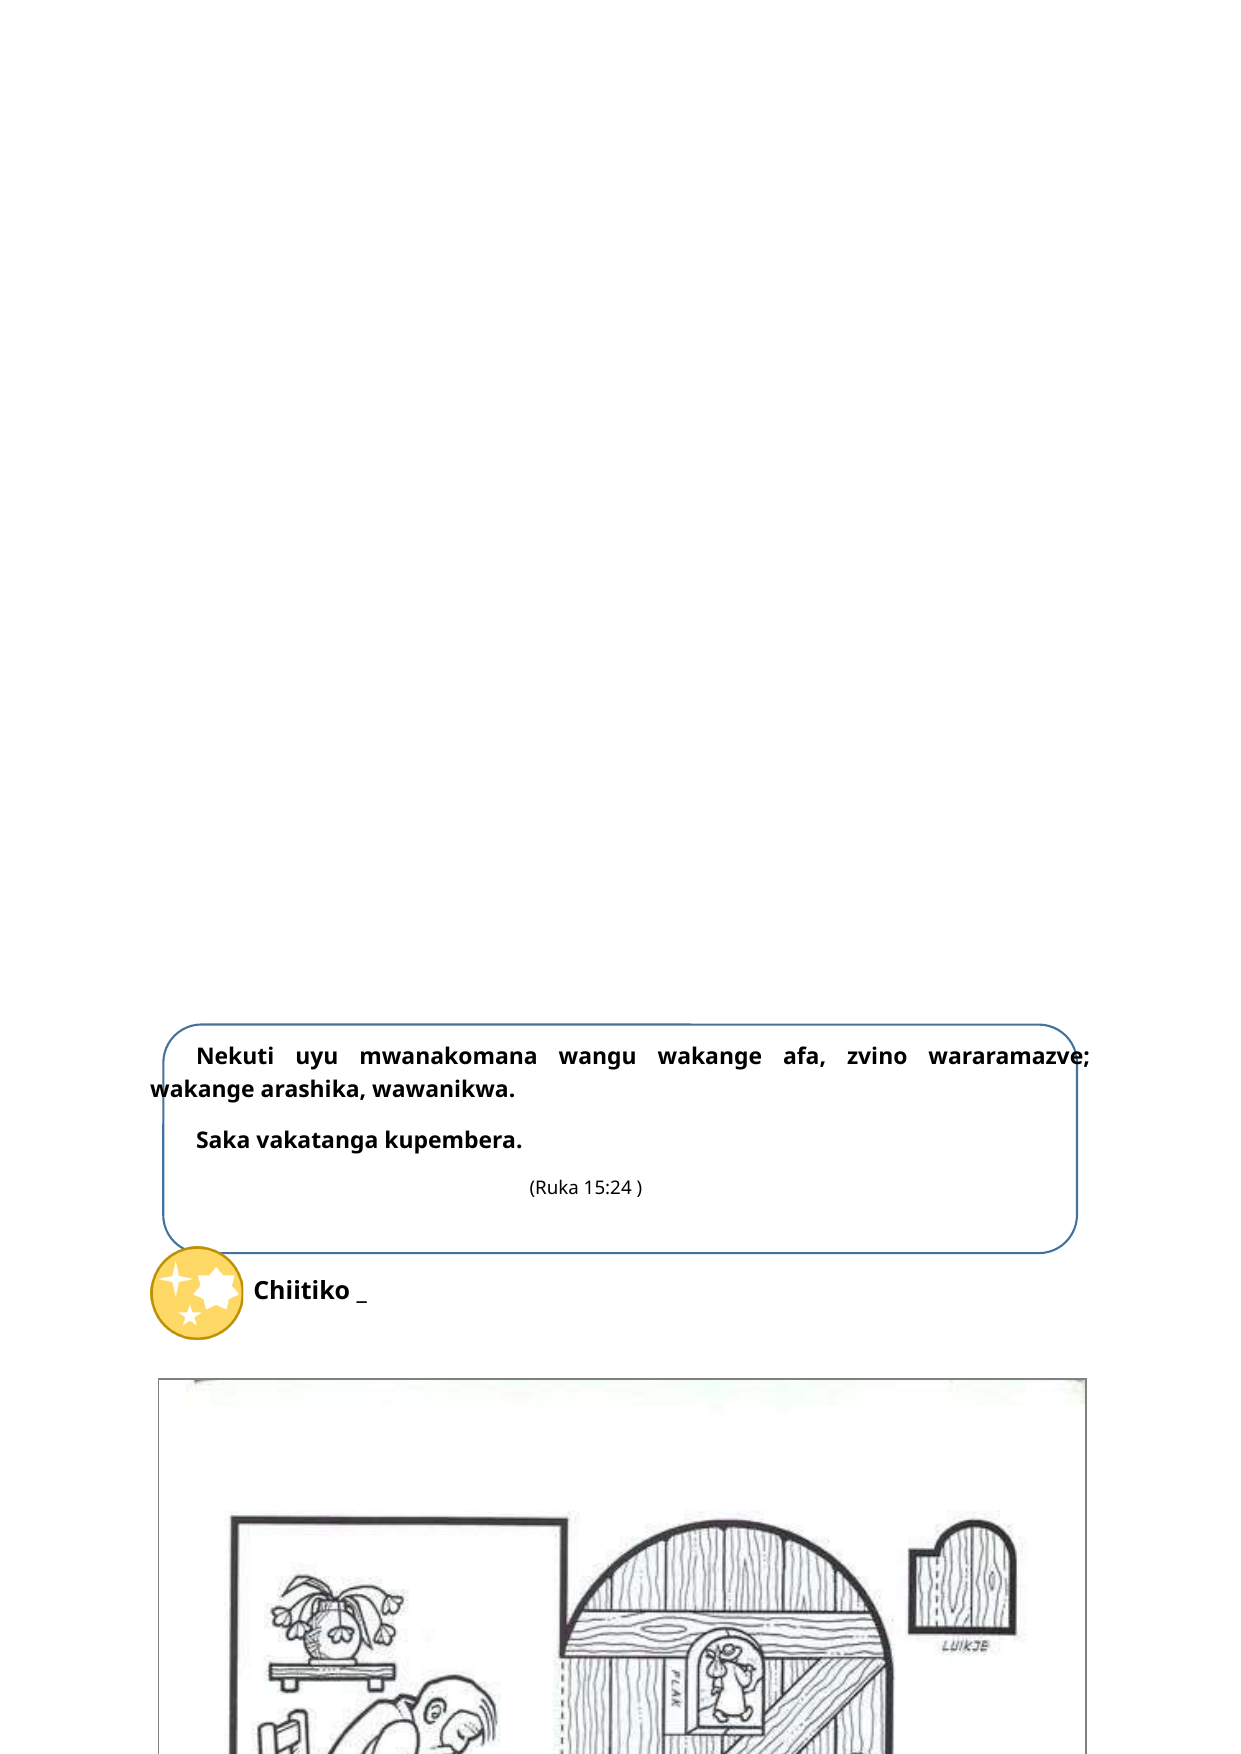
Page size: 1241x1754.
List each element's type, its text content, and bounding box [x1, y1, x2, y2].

text Saka vakatanga kupembera. [150, 1124, 1090, 1155]
picture [150, 1246, 244, 1340]
text (Ruka 15:24 ) [150, 1174, 1090, 1200]
text Nekuti uyu mwanakomana wangu wakange afa, zvino wararamazve; wakange arashika, wawanikwa. [150, 1040, 1090, 1105]
text Chiitiko _ [244, 1272, 1090, 1306]
picture [159, 1380, 1085, 1754]
